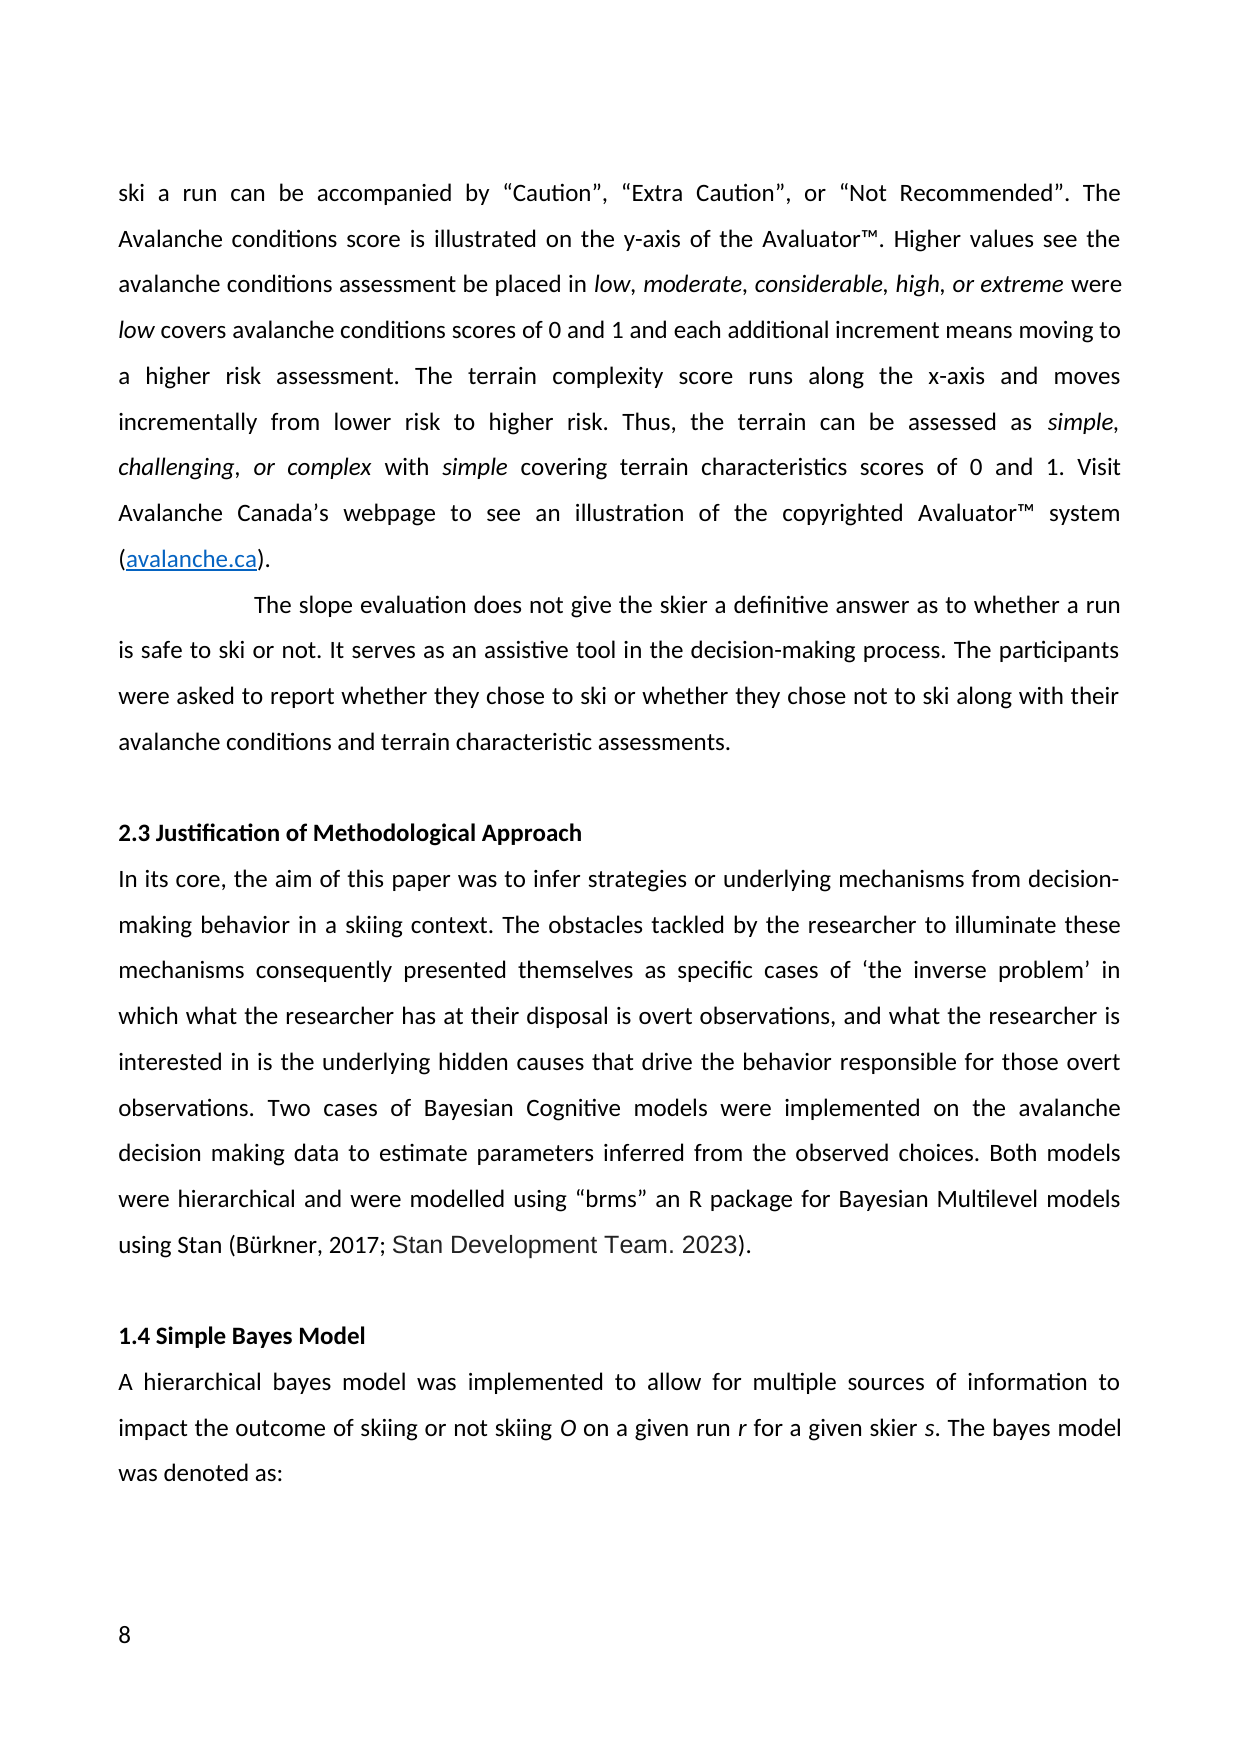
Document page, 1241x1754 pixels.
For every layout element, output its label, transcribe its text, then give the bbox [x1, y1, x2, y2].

text A hierarchical bayes model was implemented to allow for multiple sources of information to impact the outcome of skiing or not skiing O on a given run r for a given skier s. The bayes model was denoted as: [118, 1366, 1122, 1488]
text The slope evaluation does not give the skier a definitive answer as to whether a run is safe to ski or not. It serves as an assistive tool in the decision-making process. The participants were asked to report whether they chose to ski or whether they chose not to ski along with their avalanche conditions and terrain characteristic assessments. [118, 589, 1122, 756]
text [118, 177, 1122, 573]
text 2.3 Justification of Methodological Approach [118, 817, 1122, 848]
text In its core, the aim of this paper was to infer strategies or underlying mechanisms from decision-making behavior in a skiing context. The obstacles tackled by the researcher to illuminate these mechanisms consequently presented themselves as specific cases of ‘the inverse problem’ in which what the researcher has at their disposal is overt observations, and what the researcher is interested in is the underlying hidden causes that drive the behavior responsible for those overt observations. Two cases of Bayesian Cognitive models were implemented on the avalanche decision making data to estimate parameters inferred from the observed choices. Both models were hierarchical and were modelled using “brms” an R package for Bayesian Multilevel models using Stan (Bürkner, 2017; Stan Development Team. 2023). [118, 863, 1122, 1259]
text 1.4 Simple Bayes Model [118, 1320, 1122, 1351]
